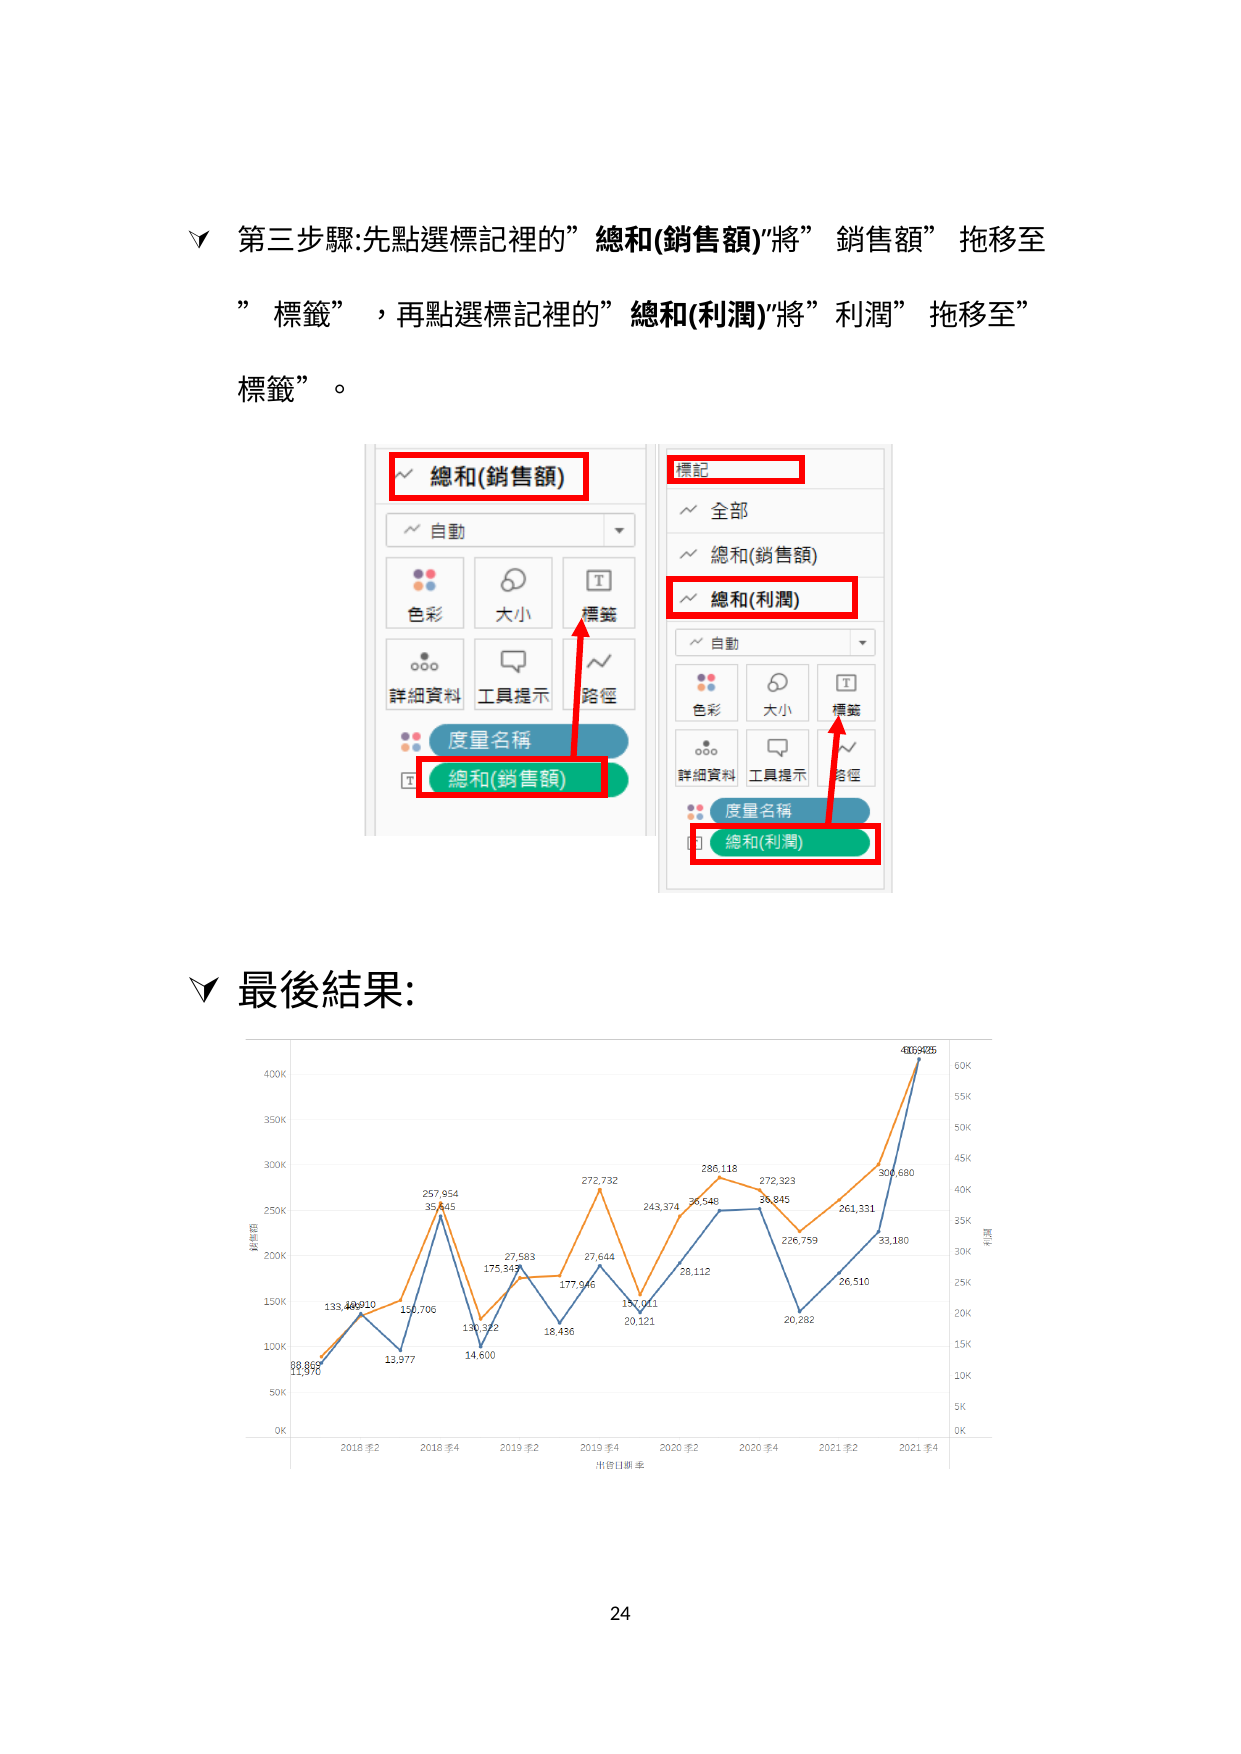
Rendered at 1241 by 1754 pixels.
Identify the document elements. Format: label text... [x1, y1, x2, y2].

picture [245, 1037, 991, 1469]
list 最後結果: [187, 950, 1053, 1025]
list 第三步驟:先點選標記裡的”總和(銷售額)”將” 銷售額” 拖移至” 標籤” ，再點選標記裡的”總和(利潤)”將”利潤” 拖移至” 標籤”。 [187, 200, 1053, 425]
picture [362, 444, 905, 893]
